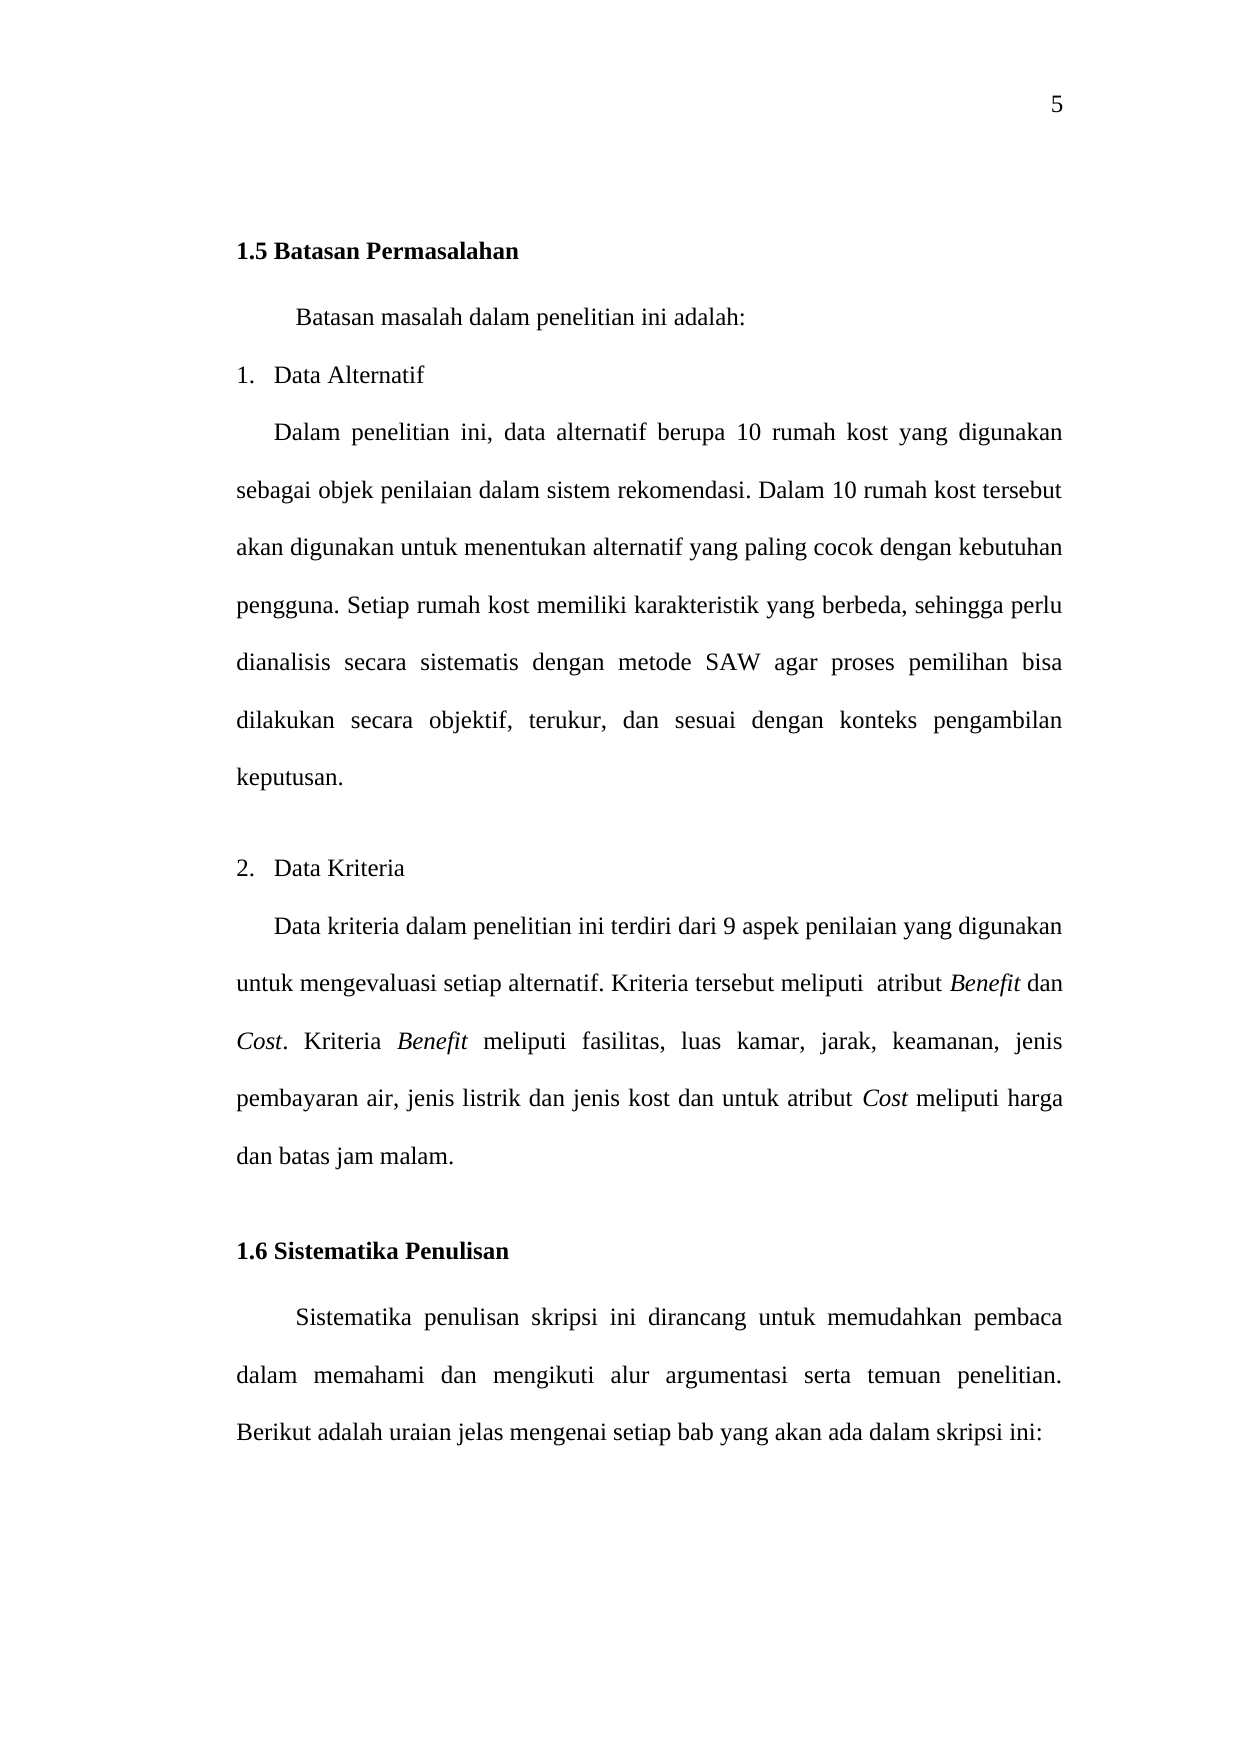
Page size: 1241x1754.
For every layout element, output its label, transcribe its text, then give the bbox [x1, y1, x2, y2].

list Data Alternatif [236, 360, 1063, 389]
text Sistematika penulisan skripsi ini dirancang untuk memudahkan pembaca dalam memahami dan mengikuti alur argumentasi serta temuan penelitian. Berikut adalah uraian jelas mengenai setiap bab yang akan ada dalam skripsi ini: [236, 1302, 1063, 1446]
list Data Kriteria [236, 853, 1063, 882]
list Data kriteria dalam penelitian ini terdiri dari 9 aspek penilaian yang digunakan untuk mengevaluasi setiap alternatif. Kriteria tersebut meliputi atribut Benefit dan Cost. Kriteria Benefit meliputi fasilitas, luas kamar, jarak, keamanan, jenis pembayaran air, jenis listrik dan jenis kost dan untuk atribut Cost meliputi harga dan batas jam malam. [236, 911, 1063, 1170]
text Batasan masalah dalam penelitian ini adalah: [295, 302, 1063, 331]
subtitle Sistematika Penulisan [236, 1236, 1063, 1265]
list Dalam penelitian ini, data alternatif berupa 10 rumah kost yang digunakan sebagai objek penilaian dalam sistem rekomendasi. Dalam 10 rumah kost tersebut akan digunakan untuk menentukan alternatif yang paling cocok dengan kebutuhan pengguna. Setiap rumah kost memiliki karakteristik yang berbeda, sehingga perlu dianalisis secara sistematis dengan metode SAW agar proses pemilihan bisa dilakukan secara objektif, terukur, dan sesuai dengan konteks pengambilan keputusan. [236, 417, 1063, 791]
subtitle 1.5 Batasan Permasalahan [236, 236, 1063, 265]
